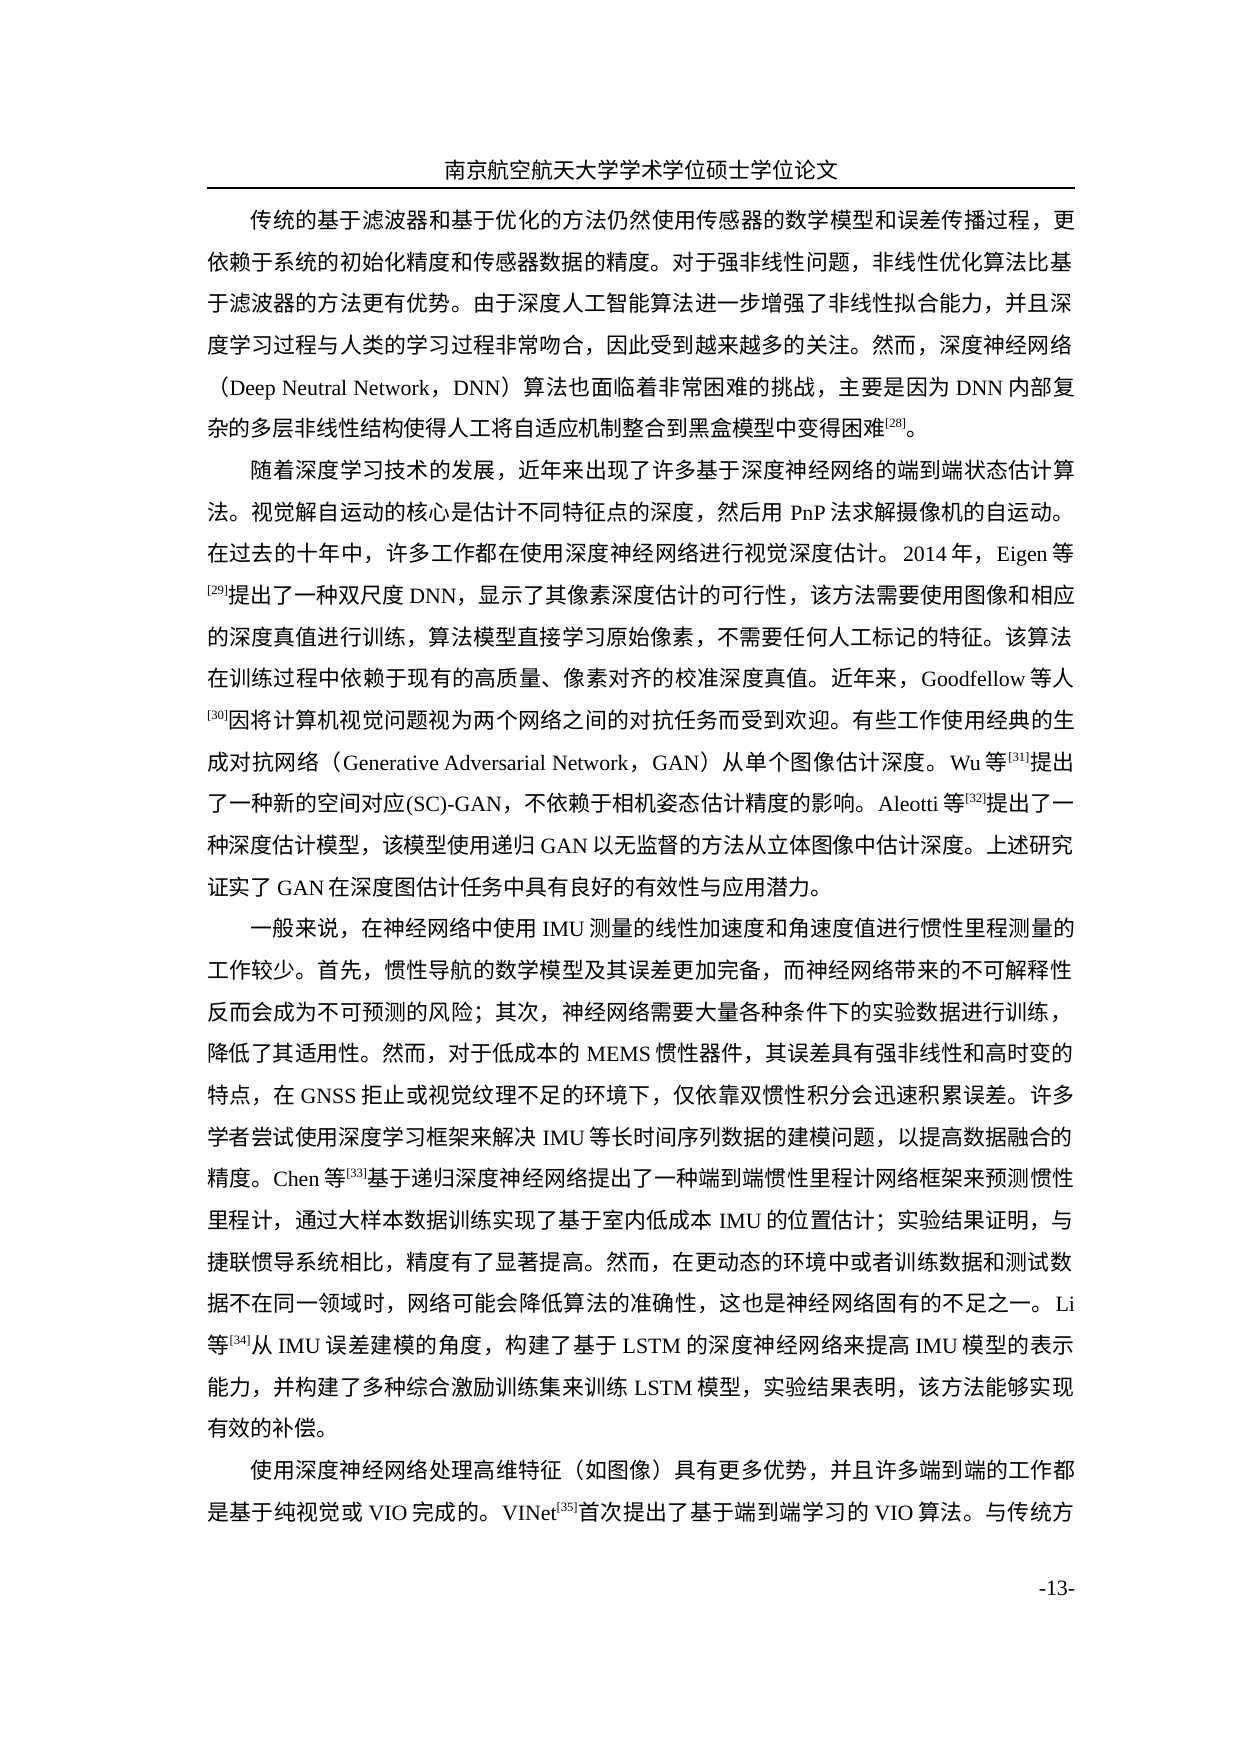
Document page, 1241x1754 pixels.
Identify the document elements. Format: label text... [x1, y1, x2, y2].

text 传统的基于滤波器和基于优化的方法仍然使用传感器的数学模型和误差传播过程，更依赖于系统的初始化精度和传感器数据的精度。对于强非线性问题，非线性优化算法比基于滤波器的方法更有优势。由于深度人工智能算法进一步增强了非线性拟合能力，并且深度学习过程与人类的学习过程非常吻合，因此受到越来越多的关注。然而，深度神经网络（Deep Neutral Network，DNN）算法也面临着非常困难的挑战，主要是因为DNN内部复杂的多层非线性结构使得人工将自适应机制整合到黑盒模型中变得困难[28]。 [207, 195, 1075, 445]
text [207, 1445, 1075, 1528]
text 随着深度学习技术的发展，近年来出现了许多基于深度神经网络的端到端状态估计算法。视觉解自运动的核心是估计不同特征点的深度，然后用PnP法求解摄像机的自运动。在过去的十年中，许多工作都在使用深度神经网络进行视觉深度估计。2014年，Eigen等[29]提出了一种双尺度DNN，显示了其像素深度估计的可行性，该方法需要使用图像和相应的深度真值进行训练，算法模型直接学习原始像素，不需要任何人工标记的特征。该算法在训练过程中依赖于现有的高质量、像素对齐的校准深度真值。近年来，Goodfellow等人[30]因将计算机视觉问题视为两个网络之间的对抗任务而受到欢迎。有些工作使用经典的生成对抗网络（Generative Adversarial Network，GAN）从单个图像估计深度。Wu等[31]提出了一种新的空间对应(SC)-GAN，不依赖于相机姿态估计精度的影响。Aleotti等[32]提出了一种深度估计模型，该模型使用递归GAN以无监督的方法从立体图像中估计深度。上述研究证实了GAN在深度图估计任务中具有良好的有效性与应用潜力。 [207, 445, 1075, 903]
text 一般来说，在神经网络中使用IMU测量的线性加速度和角速度值进行惯性里程测量的工作较少。首先，惯性导航的数学模型及其误差更加完备，而神经网络带来的不可解释性反而会成为不可预测的风险；其次，神经网络需要大量各种条件下的实验数据进行训练，降低了其适用性。然而，对于低成本的MEMS惯性器件，其误差具有强非线性和高时变的特点，在GNSS拒止或视觉纹理不足的环境下，仅依靠双惯性积分会迅速积累误差。许多学者尝试使用深度学习框架来解决IMU等长时间序列数据的建模问题，以提高数据融合的精度。Chen等[33]基于递归深度神经网络提出了一种端到端惯性里程计网络框架来预测惯性里程计，通过大样本数据训练实现了基于室内低成本IMU的位置估计；实验结果证明，与捷联惯导系统相比，精度有了显著提高。然而，在更动态的环境中或者训练数据和测试数据不在同一领域时，网络可能会降低算法的准确性，这也是神经网络固有的不足之一。Li等[34]从IMU误差建模的角度，构建了基于LSTM的深度神经网络来提高IMU模型的表示能力，并构建了多种综合激励训练集来训练LSTM模型，实验结果表明，该方法能够实现有效的补偿。 [207, 903, 1075, 1445]
